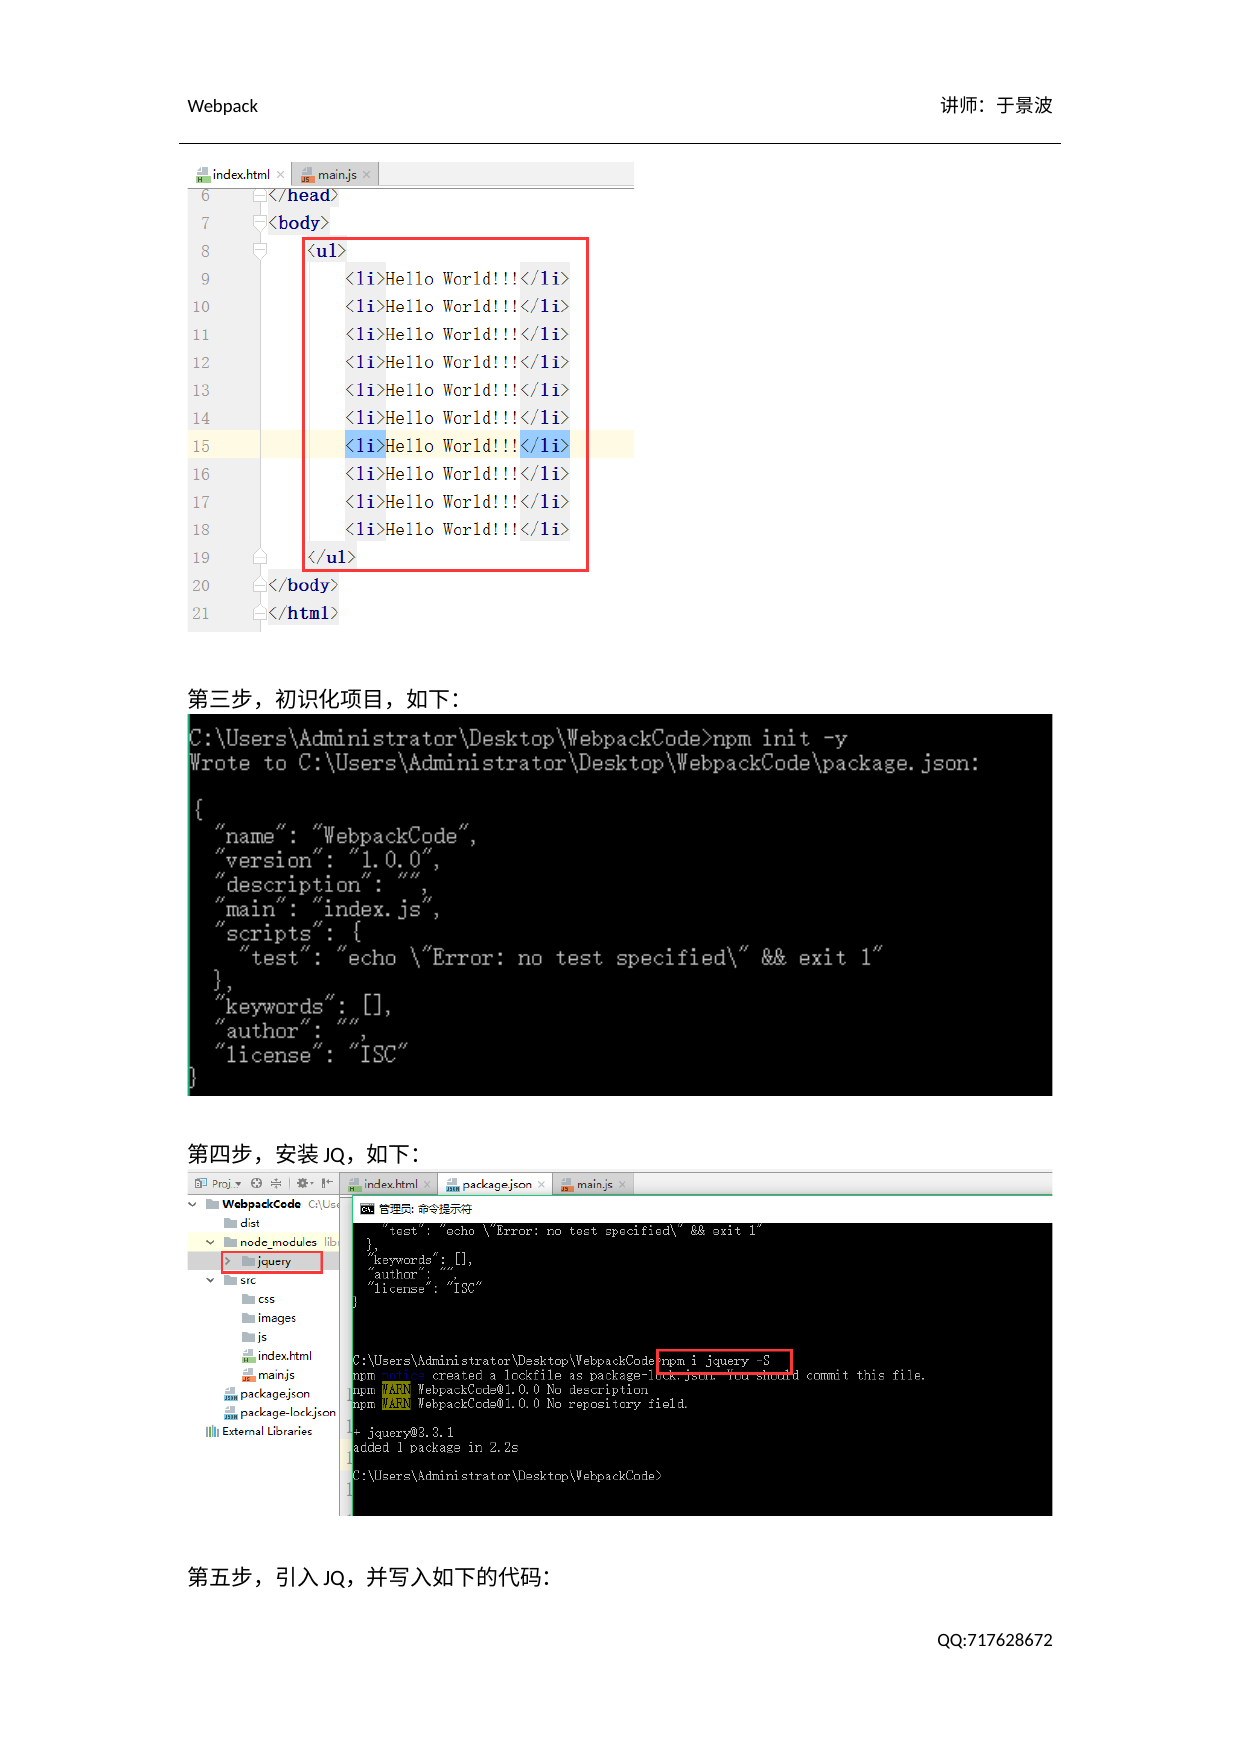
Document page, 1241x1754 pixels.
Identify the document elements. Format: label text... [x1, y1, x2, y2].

picture [187, 1169, 1053, 1516]
text 第三步，初识化项目，如下： [187, 682, 1053, 714]
picture [187, 714, 1053, 1096]
text 第四步，安装JQ，如下： [187, 1137, 1053, 1169]
picture [187, 162, 635, 632]
text 第五步，引入JQ，并写入如下的代码： [187, 1559, 1053, 1592]
